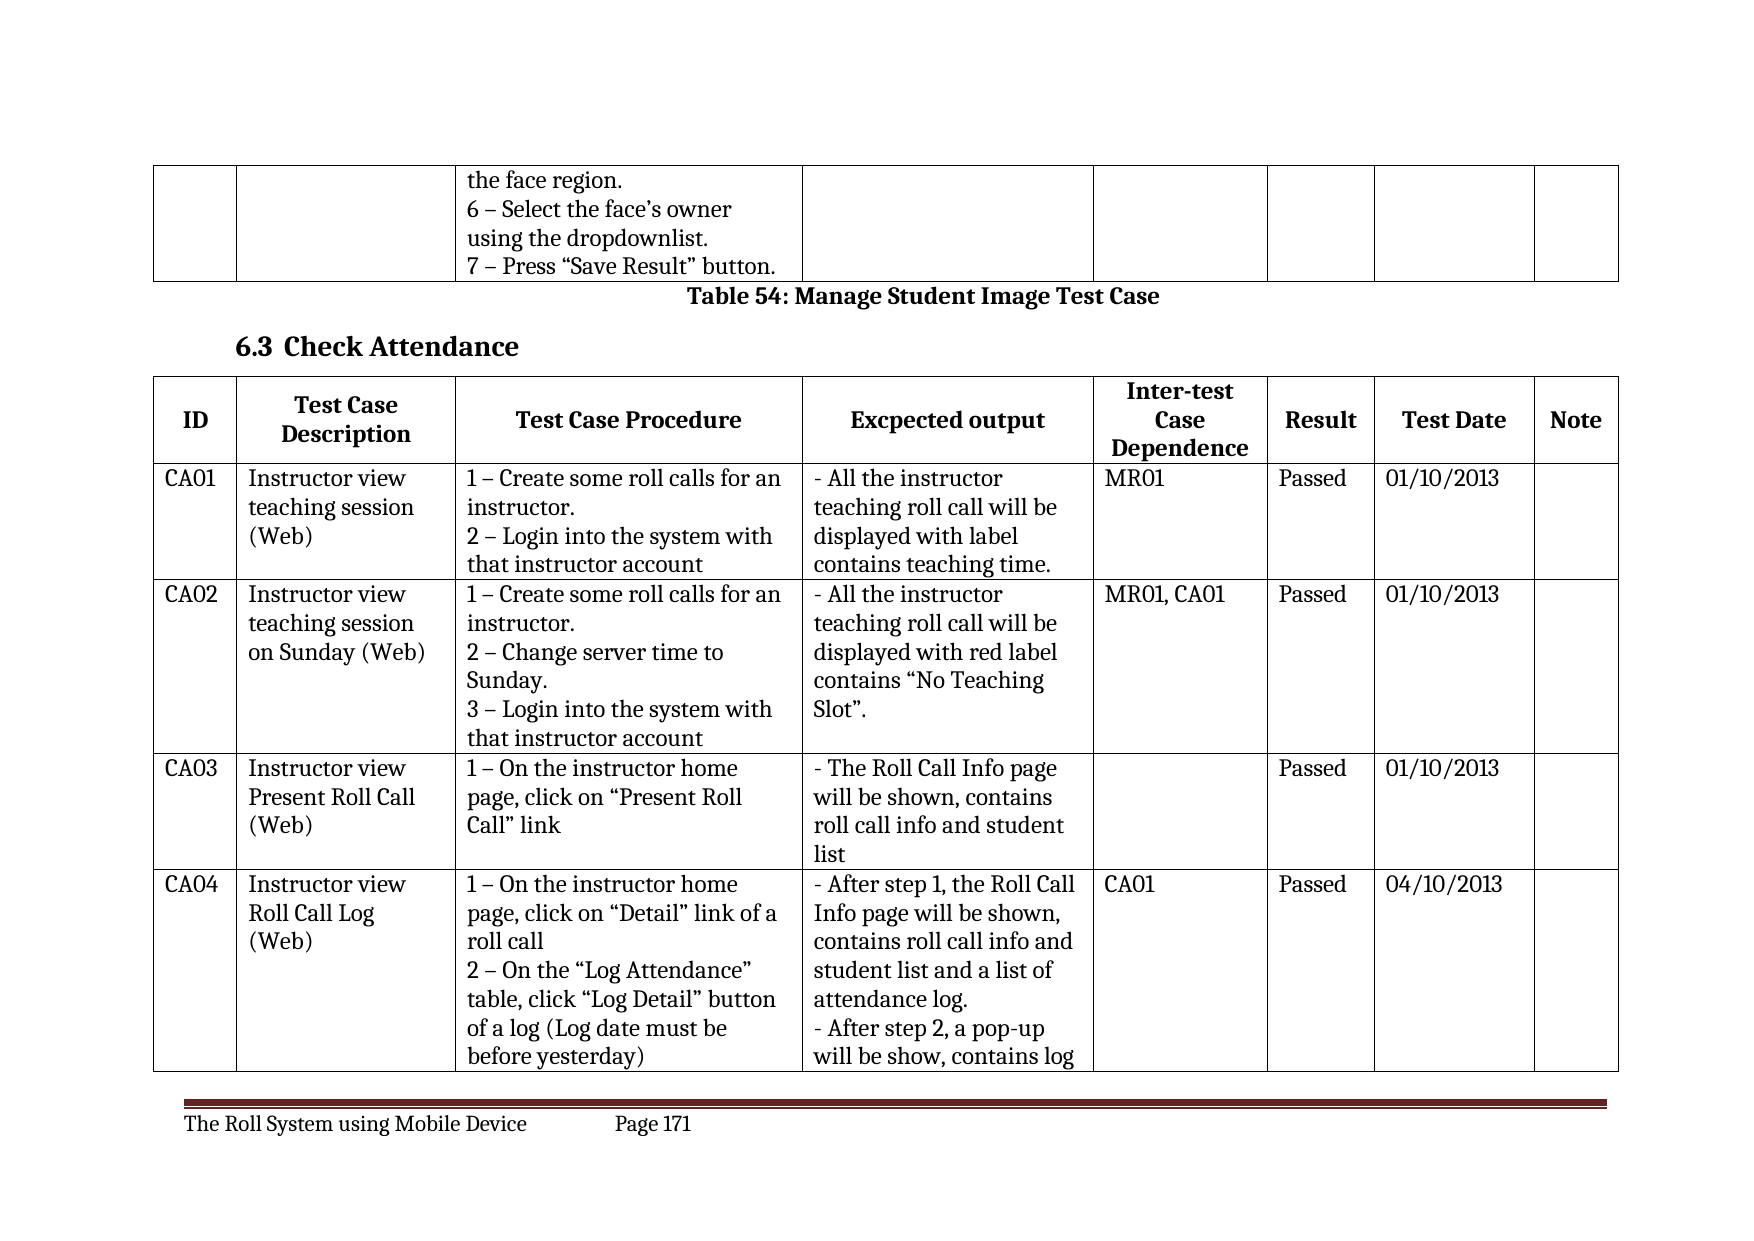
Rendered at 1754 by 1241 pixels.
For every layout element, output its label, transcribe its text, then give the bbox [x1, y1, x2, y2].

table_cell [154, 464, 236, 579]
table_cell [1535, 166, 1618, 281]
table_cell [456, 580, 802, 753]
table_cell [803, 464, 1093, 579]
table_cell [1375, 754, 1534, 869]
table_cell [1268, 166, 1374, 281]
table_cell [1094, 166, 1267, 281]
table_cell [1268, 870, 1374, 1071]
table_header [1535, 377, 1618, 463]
subtitle Check Attendance [235, 330, 1607, 363]
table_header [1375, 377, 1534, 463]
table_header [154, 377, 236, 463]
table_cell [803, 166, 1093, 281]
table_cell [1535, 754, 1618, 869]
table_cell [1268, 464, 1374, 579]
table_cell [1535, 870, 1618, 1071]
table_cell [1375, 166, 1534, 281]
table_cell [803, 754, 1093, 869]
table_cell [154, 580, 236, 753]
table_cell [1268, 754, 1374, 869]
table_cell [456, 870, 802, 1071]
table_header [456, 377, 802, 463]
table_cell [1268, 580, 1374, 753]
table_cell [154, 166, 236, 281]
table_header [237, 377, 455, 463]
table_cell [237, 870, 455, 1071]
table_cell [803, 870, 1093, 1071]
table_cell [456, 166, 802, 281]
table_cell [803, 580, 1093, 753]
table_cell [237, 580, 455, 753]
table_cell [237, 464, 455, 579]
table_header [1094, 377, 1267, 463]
list Table 54: Manage Student Image Test Case [240, 282, 1607, 311]
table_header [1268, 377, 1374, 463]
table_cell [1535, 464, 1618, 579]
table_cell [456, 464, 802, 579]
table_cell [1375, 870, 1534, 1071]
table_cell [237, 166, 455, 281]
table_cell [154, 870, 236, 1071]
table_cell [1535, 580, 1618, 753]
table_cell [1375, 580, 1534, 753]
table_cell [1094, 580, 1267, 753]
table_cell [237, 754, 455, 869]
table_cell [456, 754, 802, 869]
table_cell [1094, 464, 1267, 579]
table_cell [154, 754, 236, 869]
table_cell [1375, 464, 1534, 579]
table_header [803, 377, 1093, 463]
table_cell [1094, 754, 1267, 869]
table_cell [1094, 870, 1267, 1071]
